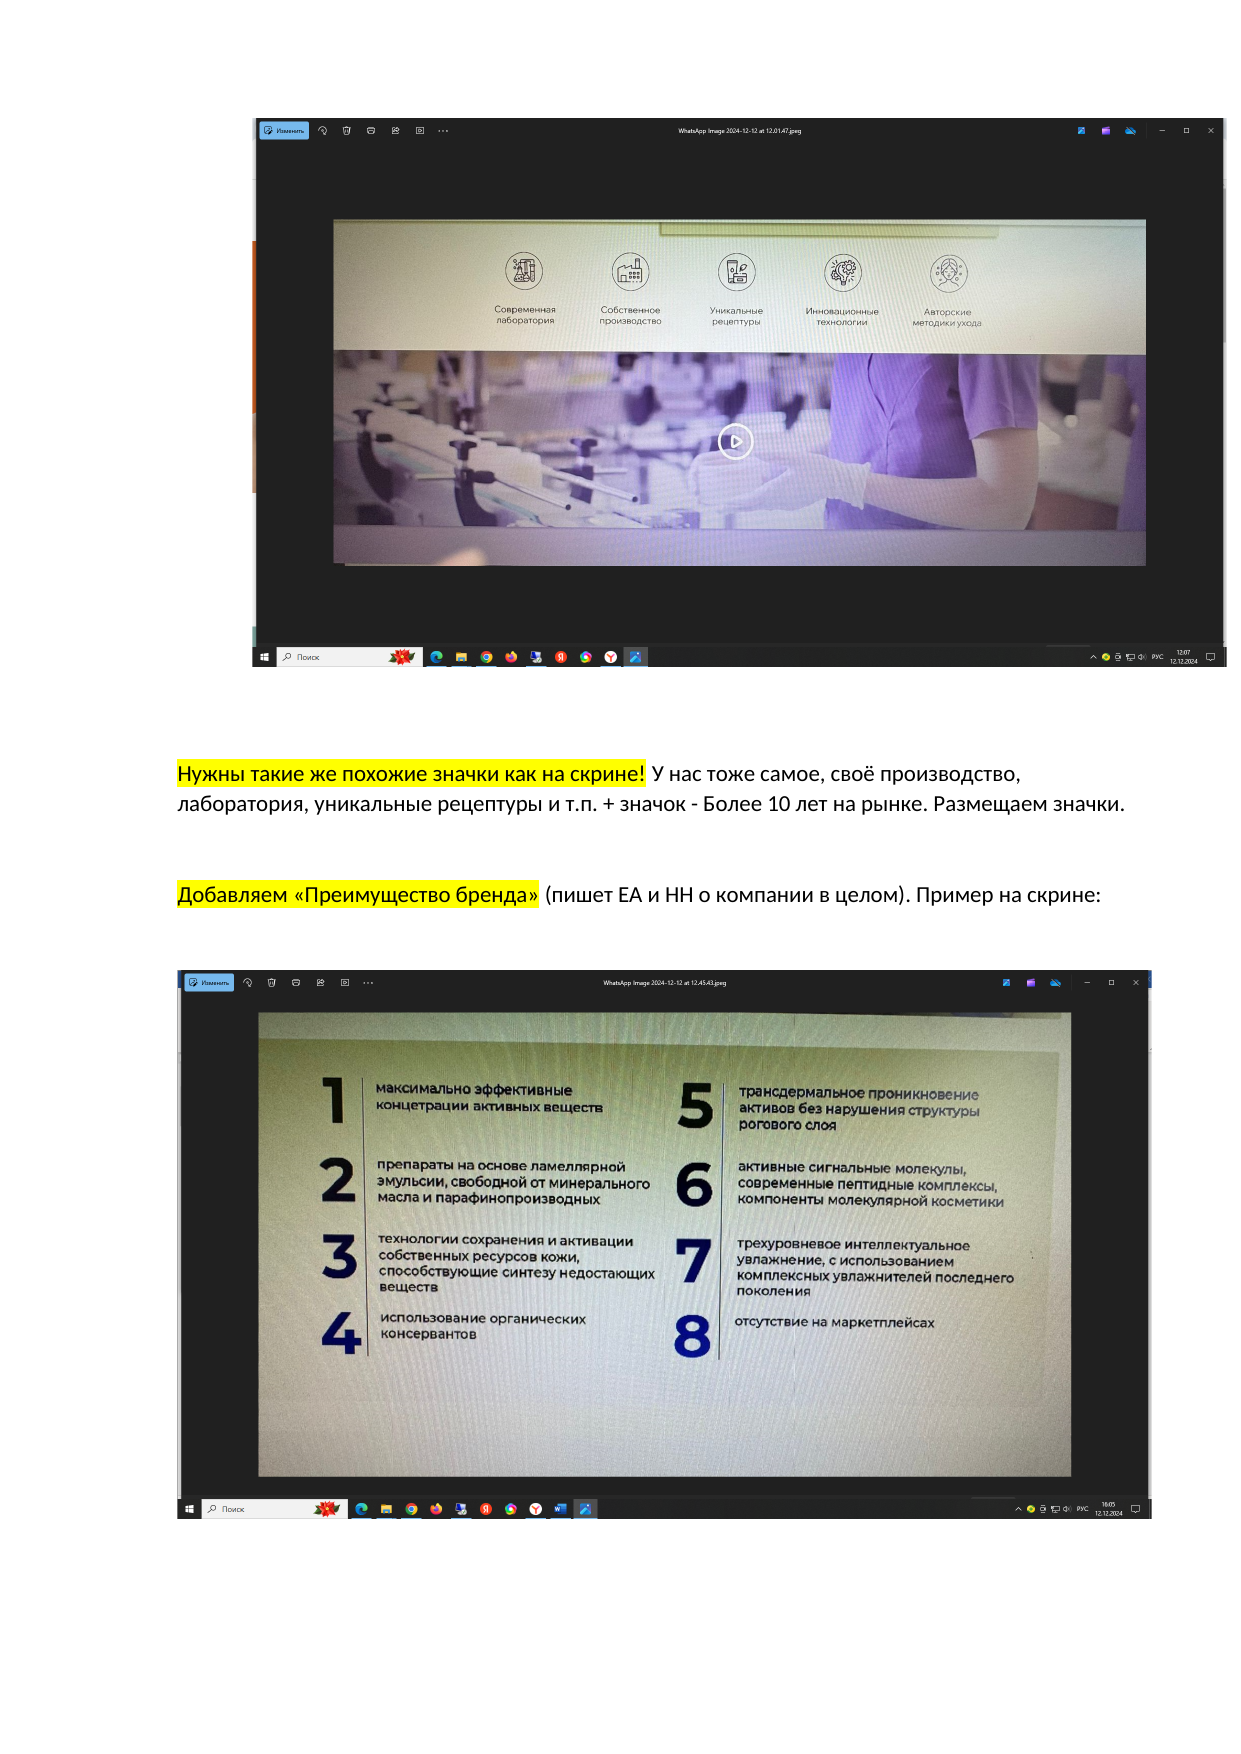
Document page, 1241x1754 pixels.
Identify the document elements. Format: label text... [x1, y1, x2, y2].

picture [177, 970, 1152, 1519]
text Нужны такие же похожие значки как на скрине! У нас тоже самое, своё производство, лаборатория, уникальные рецептуры и т.п. + значок - Более 10 лет на рынке. Размещаем значки. [177, 759, 1152, 817]
text Добавляем «Преимущество бренда» (пишет ЕА и НН о компании в целом). Пример на скрине: [539, 880, 1152, 908]
picture [252, 118, 1227, 667]
